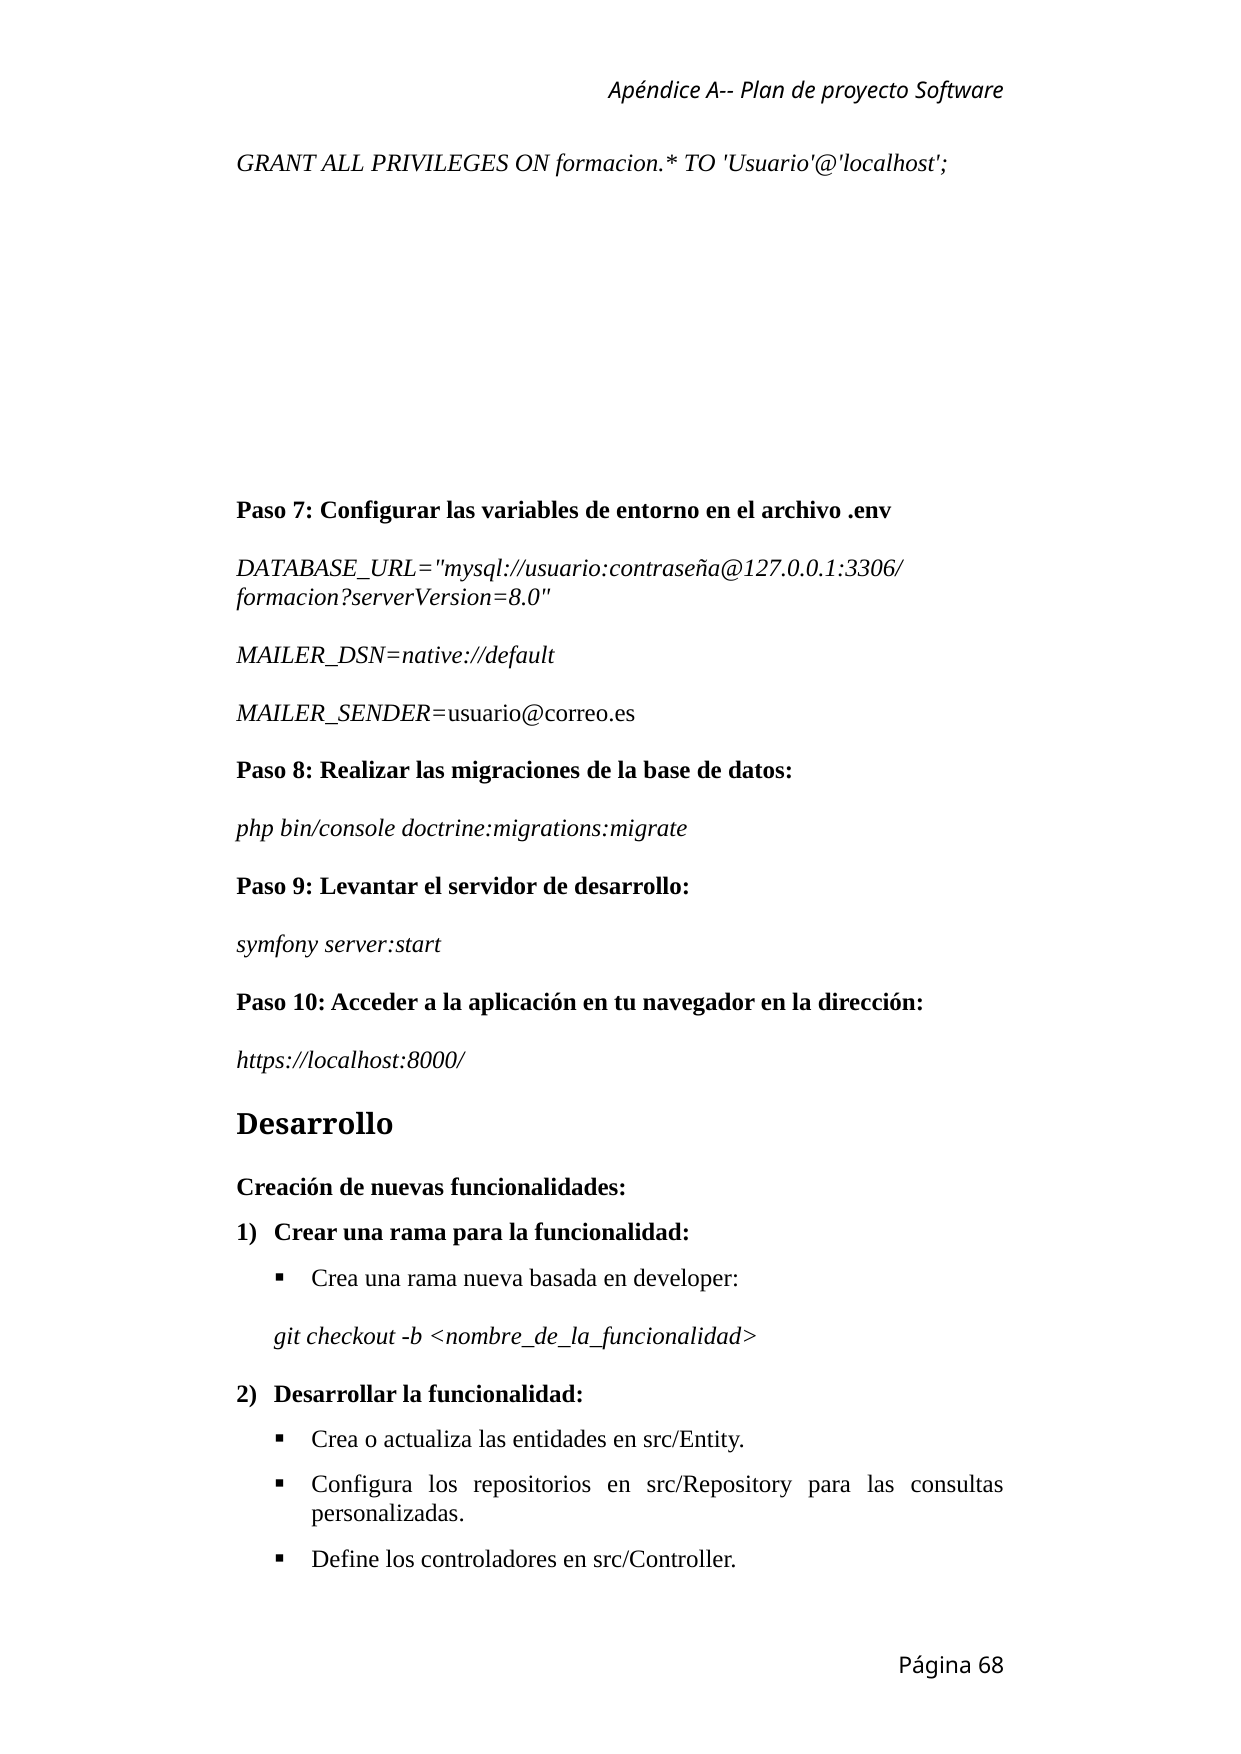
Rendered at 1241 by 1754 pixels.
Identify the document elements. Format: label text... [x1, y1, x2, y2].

text symfony server:start [236, 929, 1004, 958]
list Crea una rama nueva basada en developer: [274, 1263, 1004, 1292]
list Configura los repositorios en src/Repository para las consultas personalizadas. [274, 1469, 1004, 1527]
text Paso 8: Realizar las migraciones de la base de datos: [236, 756, 1004, 784]
text Desarrollo [236, 1103, 1004, 1143]
list Desarrollar la funcionalidad: [236, 1379, 1004, 1407]
list Define los controladores en src/Controller. [274, 1544, 1004, 1572]
text Paso 9: Levantar el servidor de desarrollo: [236, 871, 1004, 900]
text https://localhost:8000/ [236, 1045, 1004, 1074]
text GRANT ALL PRIVILEGES ON formacion.* TO 'Usuario'@'localhost'; [236, 148, 1004, 176]
text DATABASE_URL="mysql://usuario:contraseña@127.0.0.1:3306/formacion?serverVersion=8.0" [236, 553, 1004, 611]
text Paso 10: Acceder a la aplicación en tu navegador en la dirección: [236, 987, 1004, 1016]
list Crear una rama para la funcionalidad: [236, 1217, 1004, 1246]
text Creación de nuevas funcionalidades: [236, 1172, 1004, 1201]
text php bin/console doctrine:migrations:migrate [236, 813, 1004, 842]
text Paso 7: Configurar las variables de entorno en el archivo .env [236, 495, 1004, 524]
text git checkout -b <nombre_de_la_funcionalidad> [236, 1321, 1004, 1349]
list Crea o actualiza las entidades en src/Entity. [274, 1424, 1004, 1453]
text MAILER_DSN=native://default [236, 640, 1004, 668]
text MAILER_SENDER=usuario@correo.es [236, 698, 1004, 726]
